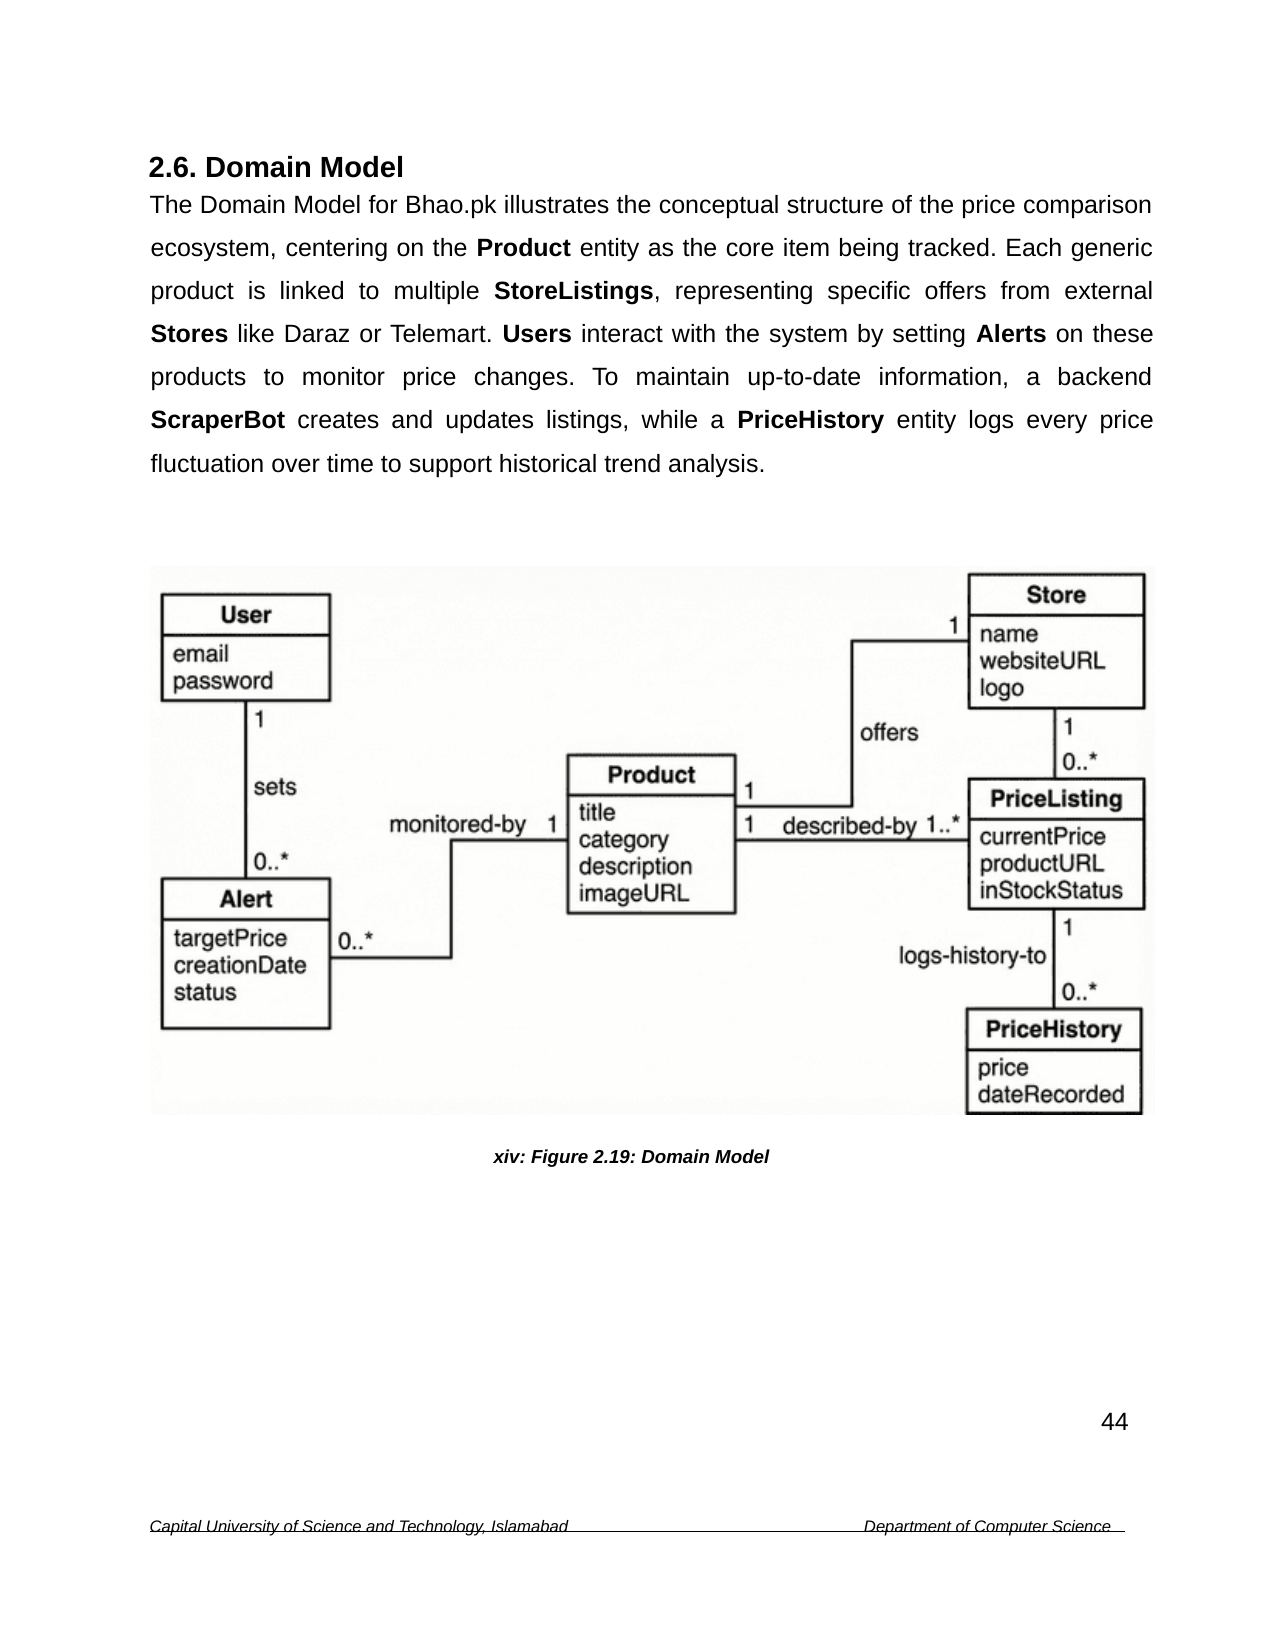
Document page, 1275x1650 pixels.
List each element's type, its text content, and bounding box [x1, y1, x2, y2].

text xiv: Figure 2.19: Domain Model [236, 1146, 1028, 1167]
text The Domain Model for Bhao.pk illustrates the conceptual structure of the price comparison ecosystem, centering on the Product entity as the core item being tracked. Each generic product is linked to multiple StoreListings, representing specific offers from external Stores like Daraz or Telemart. Users interact with the system by setting Alerts on these products to monitor price changes. To maintain up-to-date information, a backend ScraperBot creates and updates listings, while a PriceHistory entity logs every price fluctuation over time to support historical trend analysis. [149, 190, 1154, 477]
subtitle 2.6. Domain Model [148, 150, 1114, 183]
picture [150, 566, 1155, 1115]
